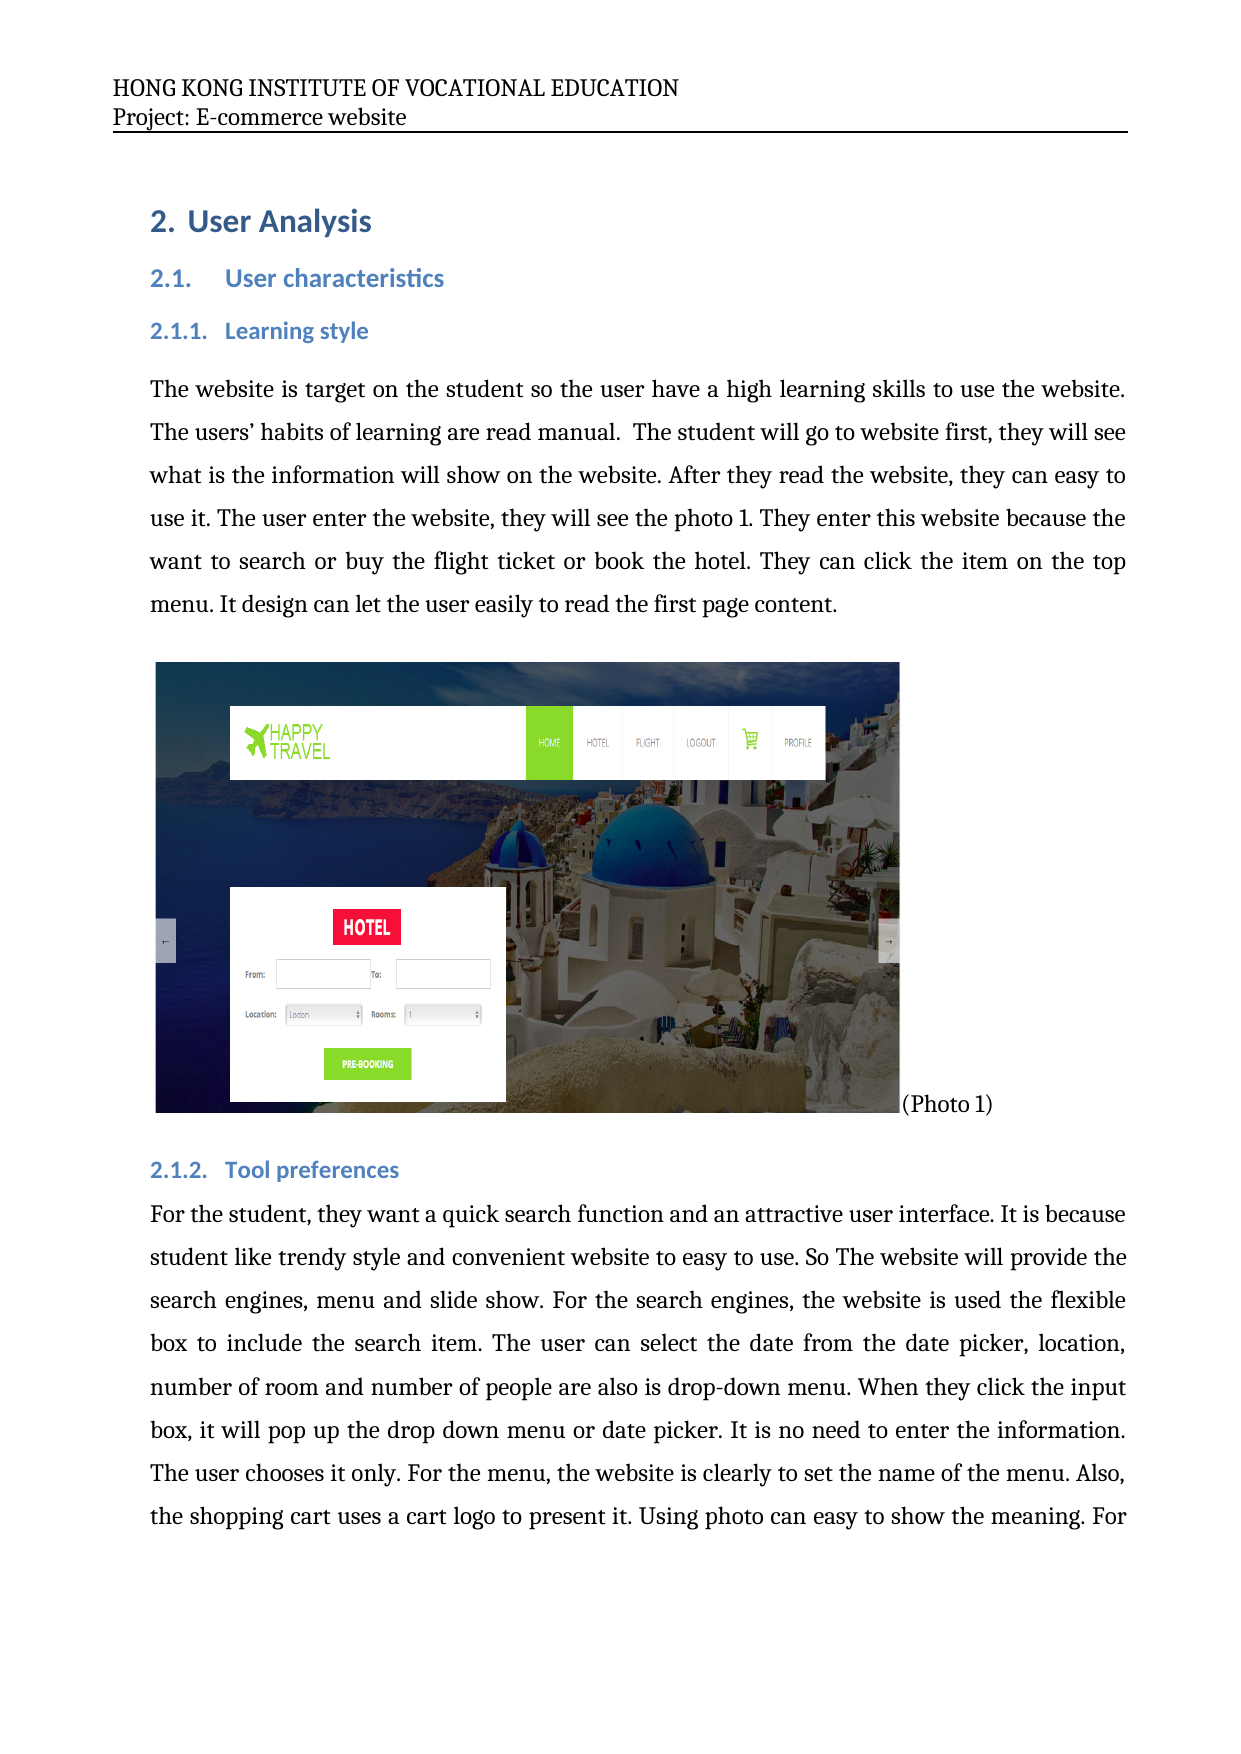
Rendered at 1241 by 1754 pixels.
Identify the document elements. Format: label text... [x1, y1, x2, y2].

list User Analysis [150, 200, 1128, 241]
text The website is target on the student so the user have a high learning skills to use the website. The users’ habits of learning are read manual. The student will go to website first, they will see what is the information will show on the website. After they read the website, they can easy to use it. The user enter the website, they will see the photo 1. They enter this website because the want to search or buy the flight ticket or book the hotel. They can click the item on the top menu. It design can let the user easily to read the first page content. [150, 375, 1128, 619]
list User characteristics [150, 262, 1128, 294]
picture [155, 662, 901, 1113]
list Learning style [150, 315, 1128, 346]
list Tool preferences [150, 1154, 1128, 1185]
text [150, 1200, 1128, 1531]
